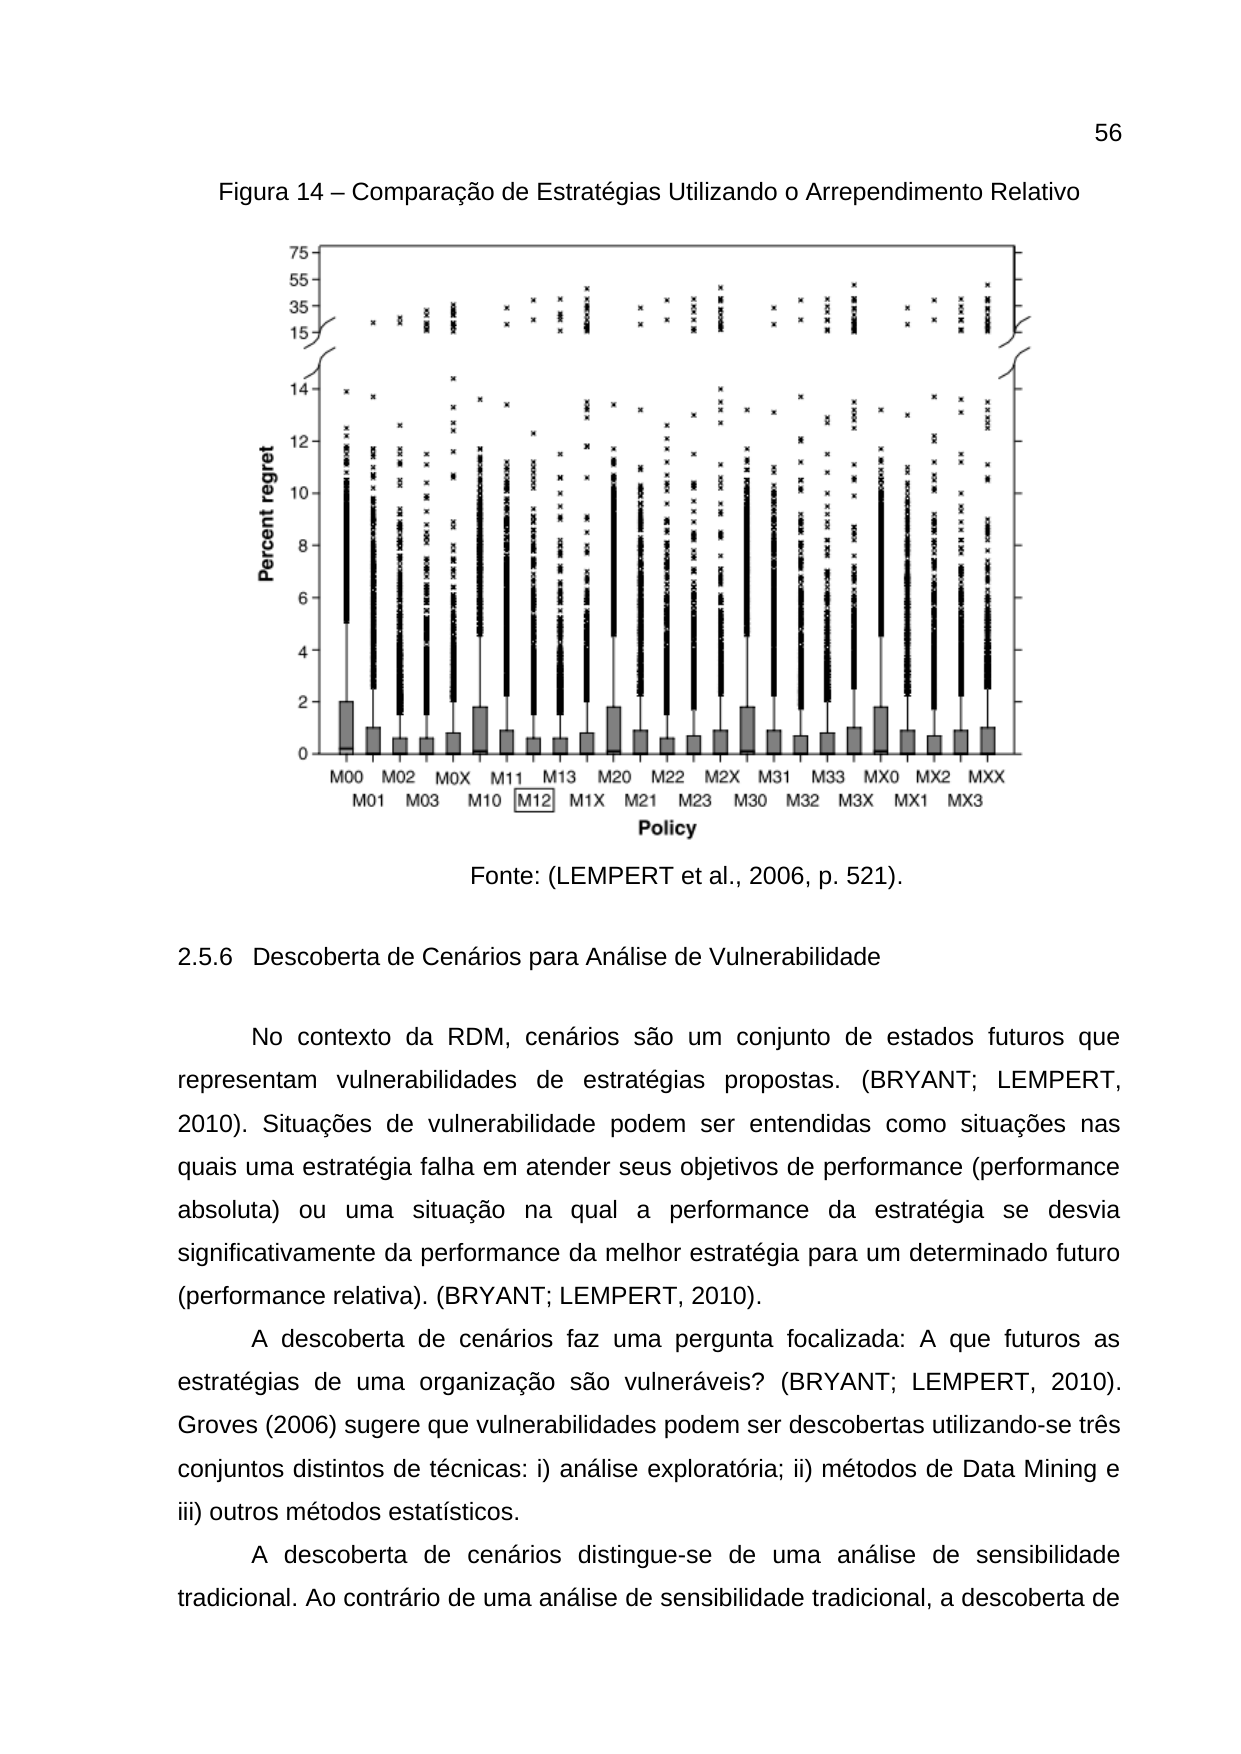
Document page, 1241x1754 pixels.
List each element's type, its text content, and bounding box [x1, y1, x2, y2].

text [177, 1540, 1122, 1612]
text Figura 14 – Comparação de Estratégias Utilizando o Arrependimento Relativo [177, 177, 1122, 206]
text No contexto da RDM, cenários são um conjunto de estados futuros que representam vulnerabilidades de estratégias propostas. (BRYANT; LEMPERT, 2010). Situações de vulnerabilidade podem ser entendidas como situações nas quais uma estratégia falha em atender seus objetivos de performance (performance absoluta) ou uma situação na qual a performance da estratégia se desvia significativamente da performance da melhor estratégia para um determinado futuro (performance relativa). (BRYANT; LEMPERT, 2010). [177, 1022, 1122, 1310]
text A descoberta de cenários faz uma pergunta focalizada: A que futuros as estratégias de uma organização são vulneráveis? (BRYANT; LEMPERT, 2010). Groves (2006) sugere que vulnerabilidades podem ser descobertas utilizando-se três conjuntos distintos de técnicas: i) análise exploratória; ii) métodos de Data Mining e iii) outros métodos estatísticos. [177, 1324, 1122, 1526]
text Fonte: (LEMPERT et al., 2006, p. 521). [177, 861, 1122, 890]
picture [251, 232, 1040, 847]
subtitle Descoberta de Cenários para Análise de Vulnerabilidade [177, 942, 1122, 971]
